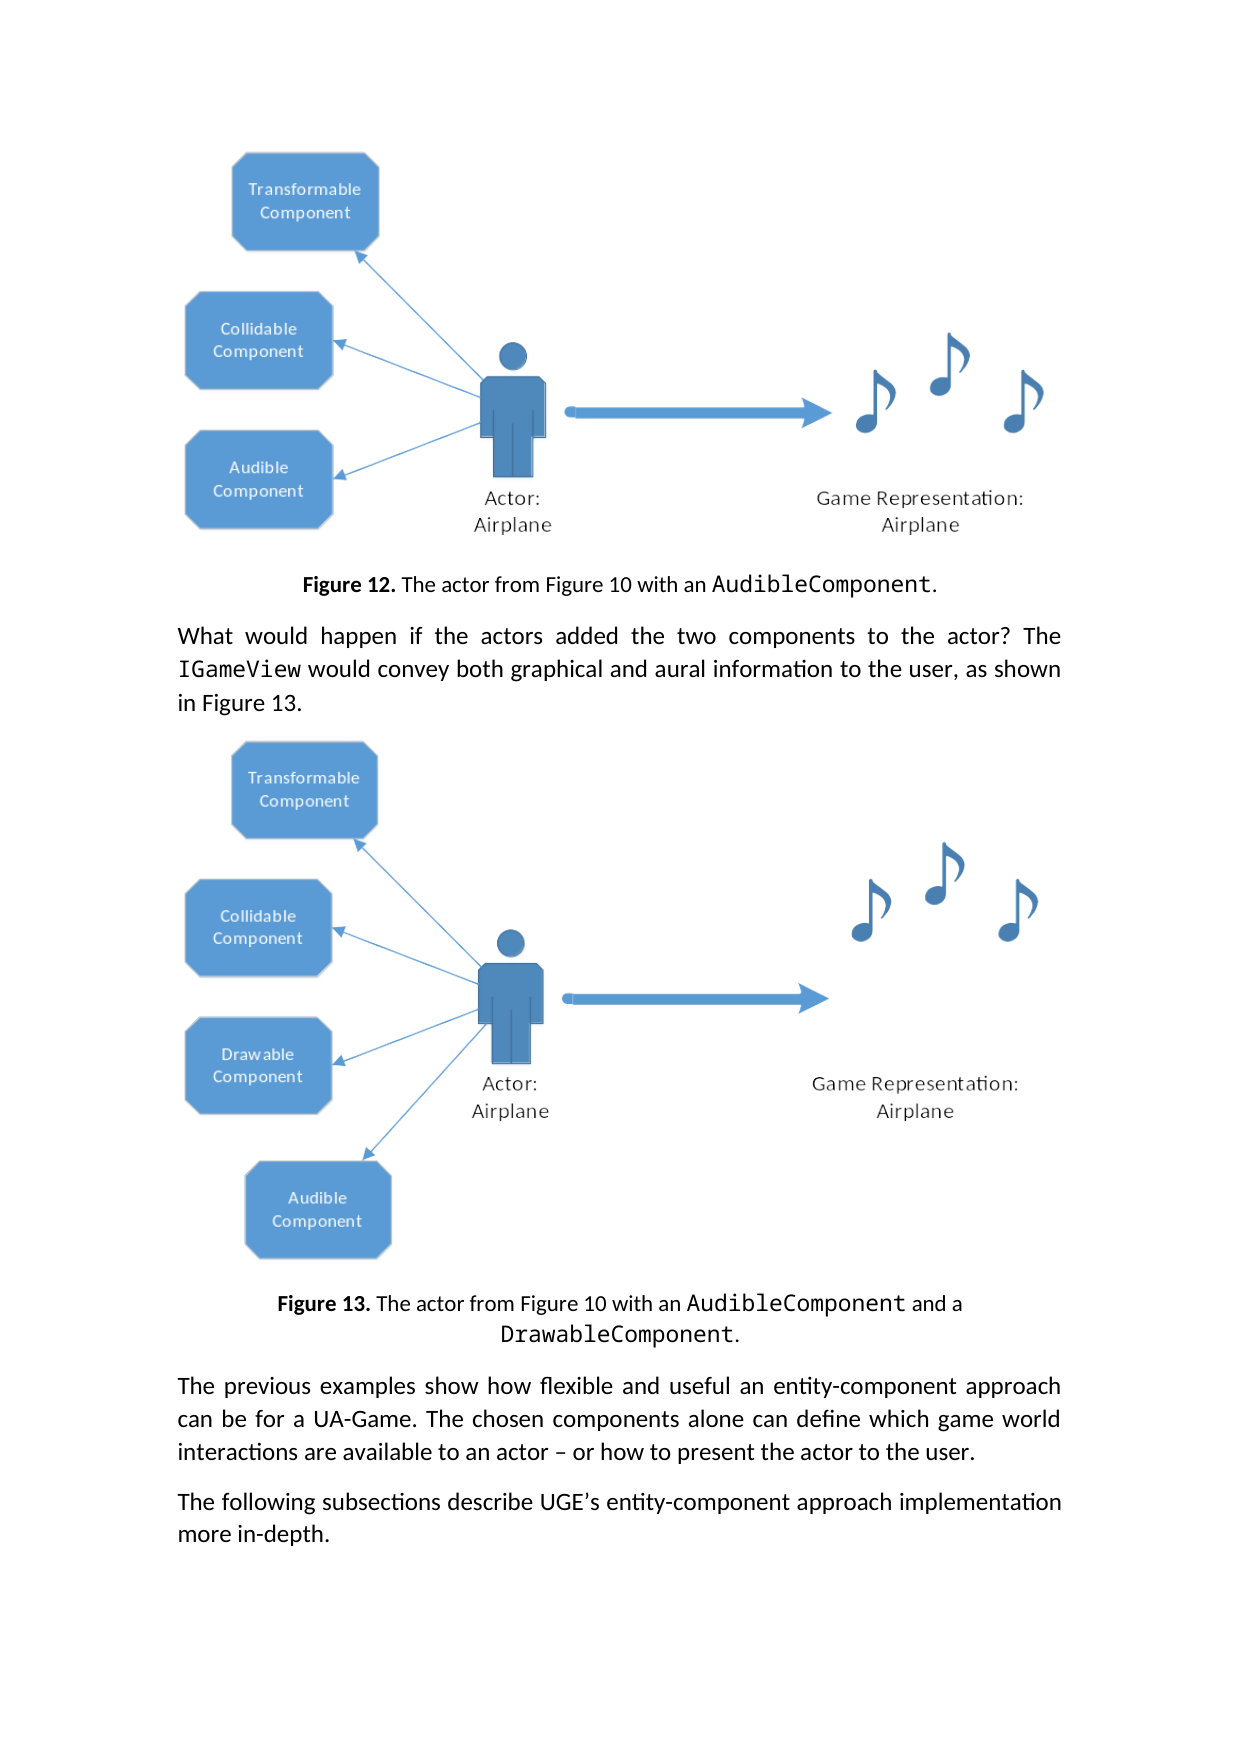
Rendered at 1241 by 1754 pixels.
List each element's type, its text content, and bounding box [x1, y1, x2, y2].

text Figure 13. The actor from Figure 10 with an AudibleComponent and a DrawableComponent. [177, 1287, 1063, 1349]
text The following subsections describe UGE’s entity-component approach implementation more in-depth. [177, 1486, 1063, 1549]
text Figure 12. The actor from Figure 10 with an AudibleComponent. [177, 568, 1063, 599]
text The previous examples show how flexible and useful an entity-component approach can be for a UA-Game. The chosen components alone can define which game world interactions are available to an actor – or how to present the actor to the user. [177, 1370, 1063, 1467]
text What would happen if the actors added the two components to the actor? The IGameView would convey both graphical and aural information to the user, as shown in Figure 13. [177, 620, 1063, 717]
